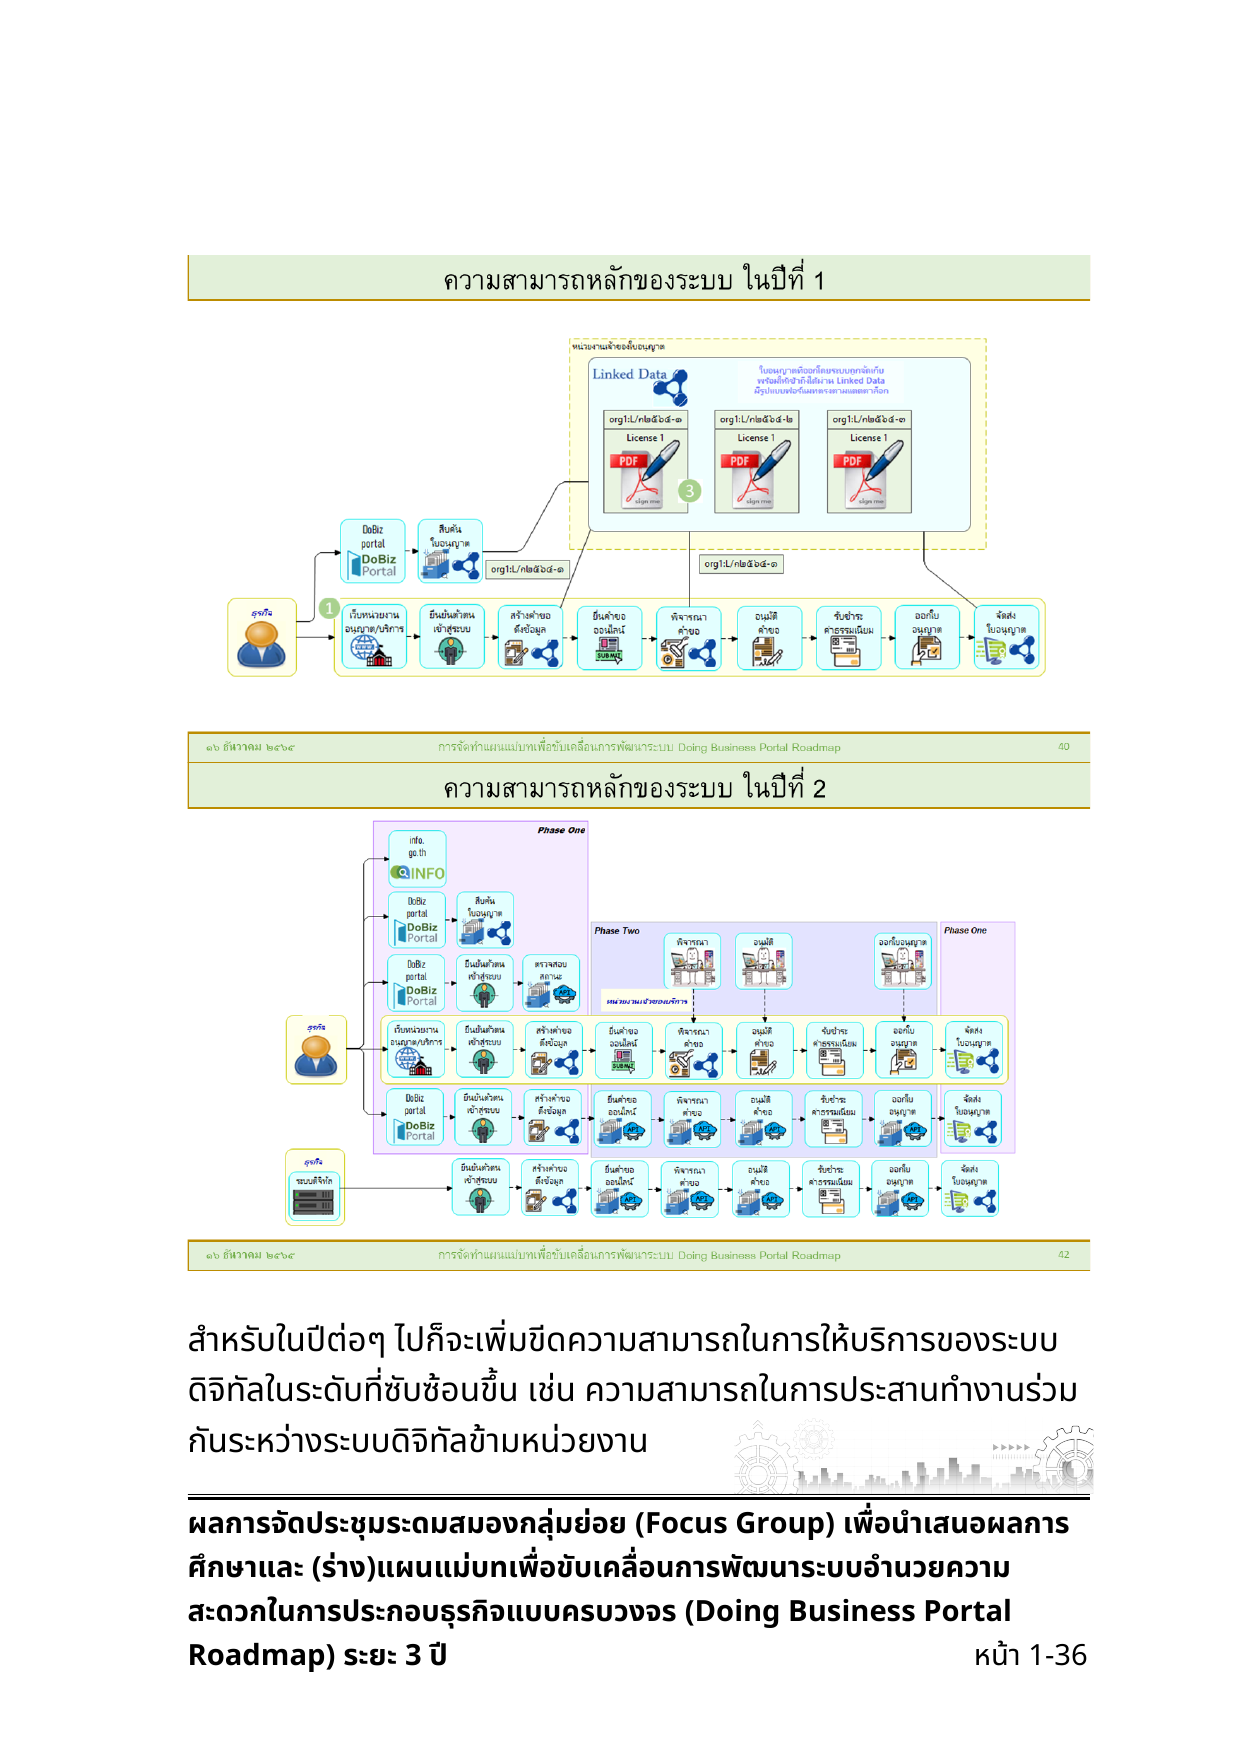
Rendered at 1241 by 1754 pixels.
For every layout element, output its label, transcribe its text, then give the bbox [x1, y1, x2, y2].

picture [187, 255, 1091, 1271]
text สำหรับในปีต่อๆ ไปก็จะเพิ่มขีดความสามารถในการให้บริการของระบบดิจิทัลในระดับที่ซับซ้อนขึ้น เช่น ความสามารถในการประสานทำงานร่วมกันระหว่างระบบดิจิทัลข้ามหน่วยงาน [187, 1316, 1090, 1467]
picture [734, 1416, 1094, 1494]
